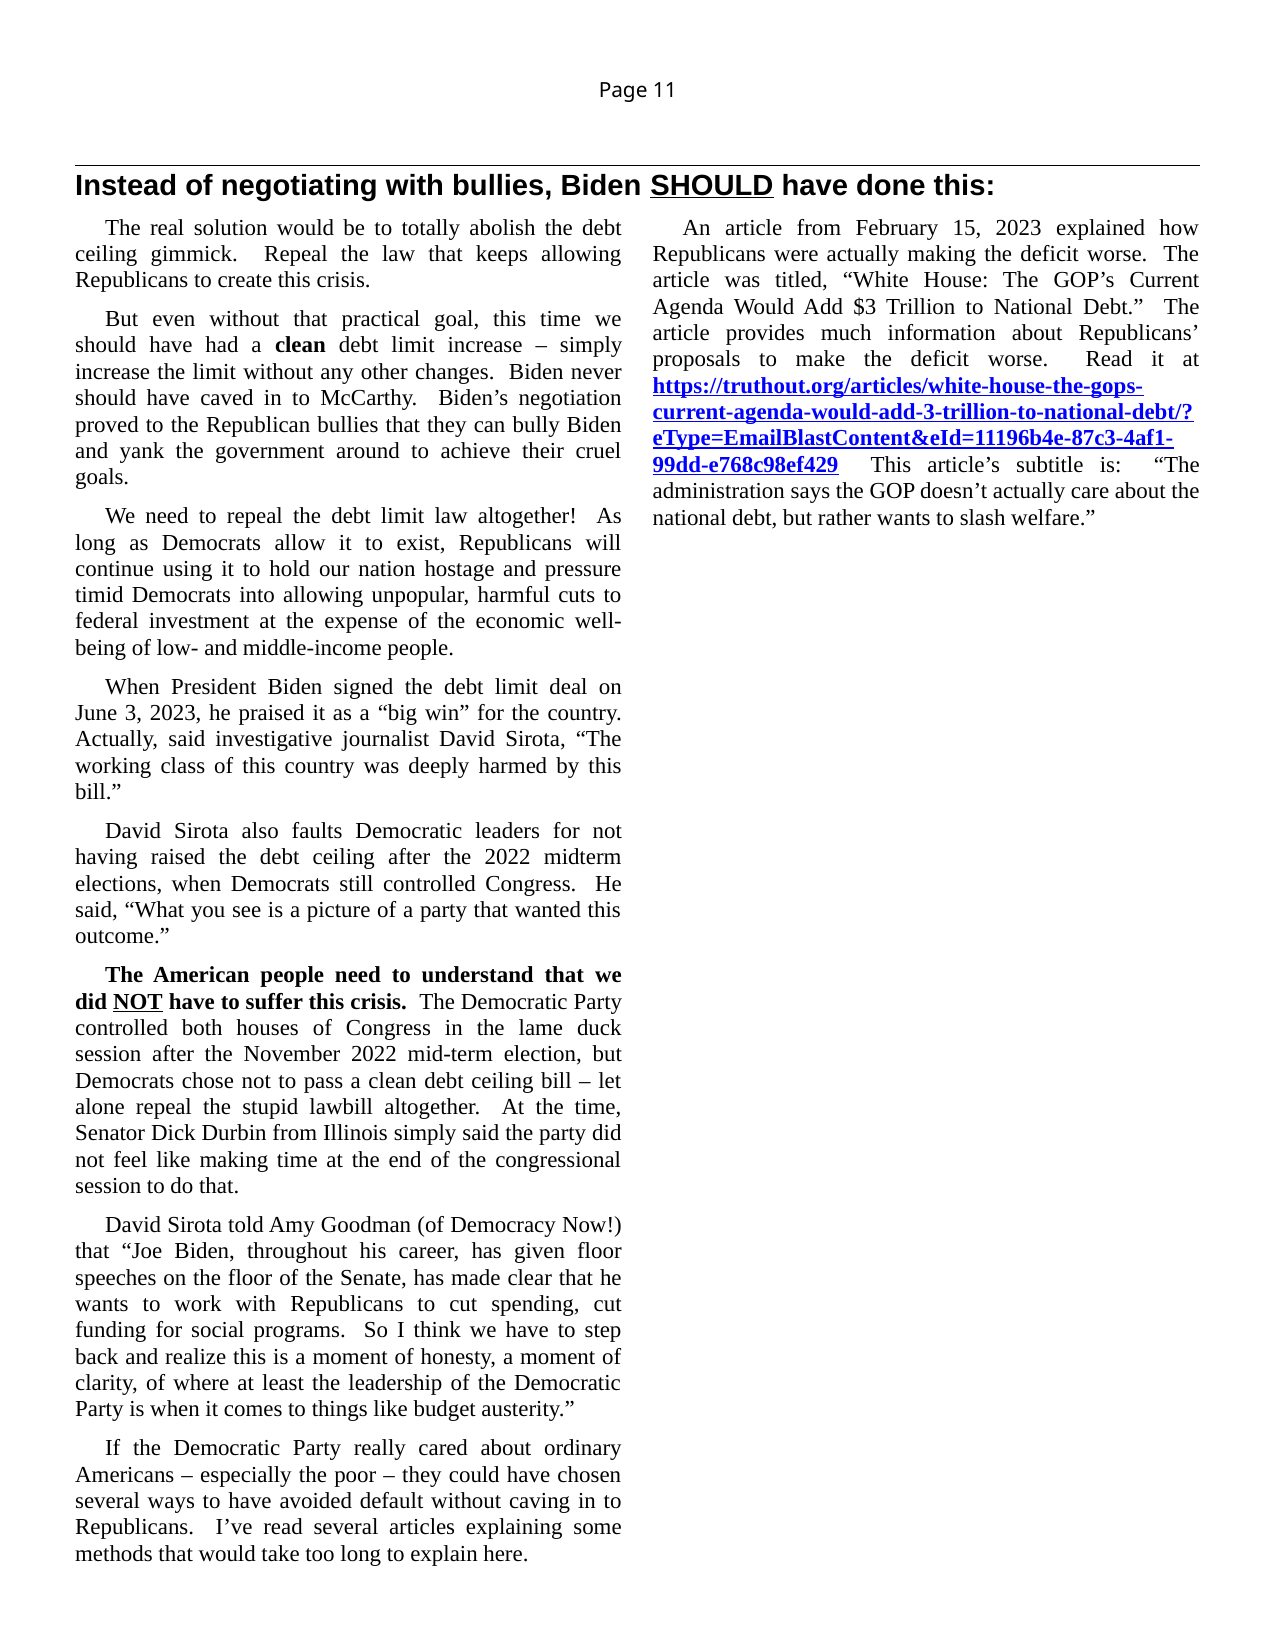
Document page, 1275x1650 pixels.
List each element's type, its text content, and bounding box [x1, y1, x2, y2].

text If the Democratic Party really cared about ordinary Americans – especially the poor – they could have chosen several ways to have avoided default without caving in to Republicans. I’ve read several articles explaining some methods that would take too long to explain here. [75, 1434, 622, 1566]
text Instead of negotiating with bullies, Biden SHOULD have done this: [75, 166, 1200, 201]
text The real solution would be to totally abolish the debt ceiling gimmick. Repeal the law that keeps allowing Republicans to create this crisis. [75, 214, 622, 293]
text An article from February 15, 2023 explained how Republicans were actually making the deficit worse. The article was titled, “White House: The GOP’s Current Agenda Would Add $3 Trillion to National Debt.” The article provides much information about Republicans’ proposals to make the deficit worse. Read it at https://truthout.org/articles/white-house-the-gops-current-agenda-would-add-3-trillion-to-national-debt/?eType=EmailBlastContent&eId=11196b4e-87c3-4af1-99dd-e768c98ef429 This article’s subtitle is: “The administration says the GOP doesn’t actually care about the national debt, but rather wants to slash welfare.” [652, 214, 1200, 530]
text We need to repeal the debt limit law altogether! As long as Democrats allow it to exist, Republicans will continue using it to hold our nation hostage and pressure timid Democrats into allowing unpopular, harmful cuts to federal investment at the expense of the economic well-being of low- and middle-income people. [75, 502, 622, 660]
text David Sirota also faults Democratic leaders for not having raised the debt ceiling after the 2022 midterm elections, when Democrats still controlled Congress. He said, “What you see is a picture of a party that wanted this outcome.” [75, 817, 622, 949]
text The American people need to understand that we did NOT have to suffer this crisis. The Democratic Party controlled both houses of Congress in the lame duck session after the November 2022 mid-term election, but Democrats chose not to pass a clean debt ceiling bill – let alone repeal the stupid lawbill altogether. At the time, Senator Dick Durbin from Illinois simply said the party did not feel like making time at the end of the congressional session to do that. [75, 961, 622, 1198]
text But even without that practical goal, this time we should have had a clean debt limit increase – simply increase the limit without any other changes. Biden never should have caved in to McCarthy. Biden’s negotiation proved to the Republican bullies that they can bully Biden and yank the government around to achieve their cruel goals. [75, 305, 622, 490]
text David Sirota told Amy Goodman (of Democracy Now!) that “Joe Biden, throughout his career, has given floor speeches on the floor of the Senate, has made clear that he wants to work with Republicans to cut spending, cut funding for social programs. So I think we have to step back and realize this is a moment of honesty, a moment of clarity, of where at least the leadership of the Democratic Party is when it comes to things like budget austerity.” [75, 1211, 622, 1422]
text When President Biden signed the debt limit deal on June 3, 2023, he praised it as a “big win” for the country. Actually, said investigative journalist David Sirota, “The working class of this country was deeply harmed by this bill.” [75, 673, 622, 804]
